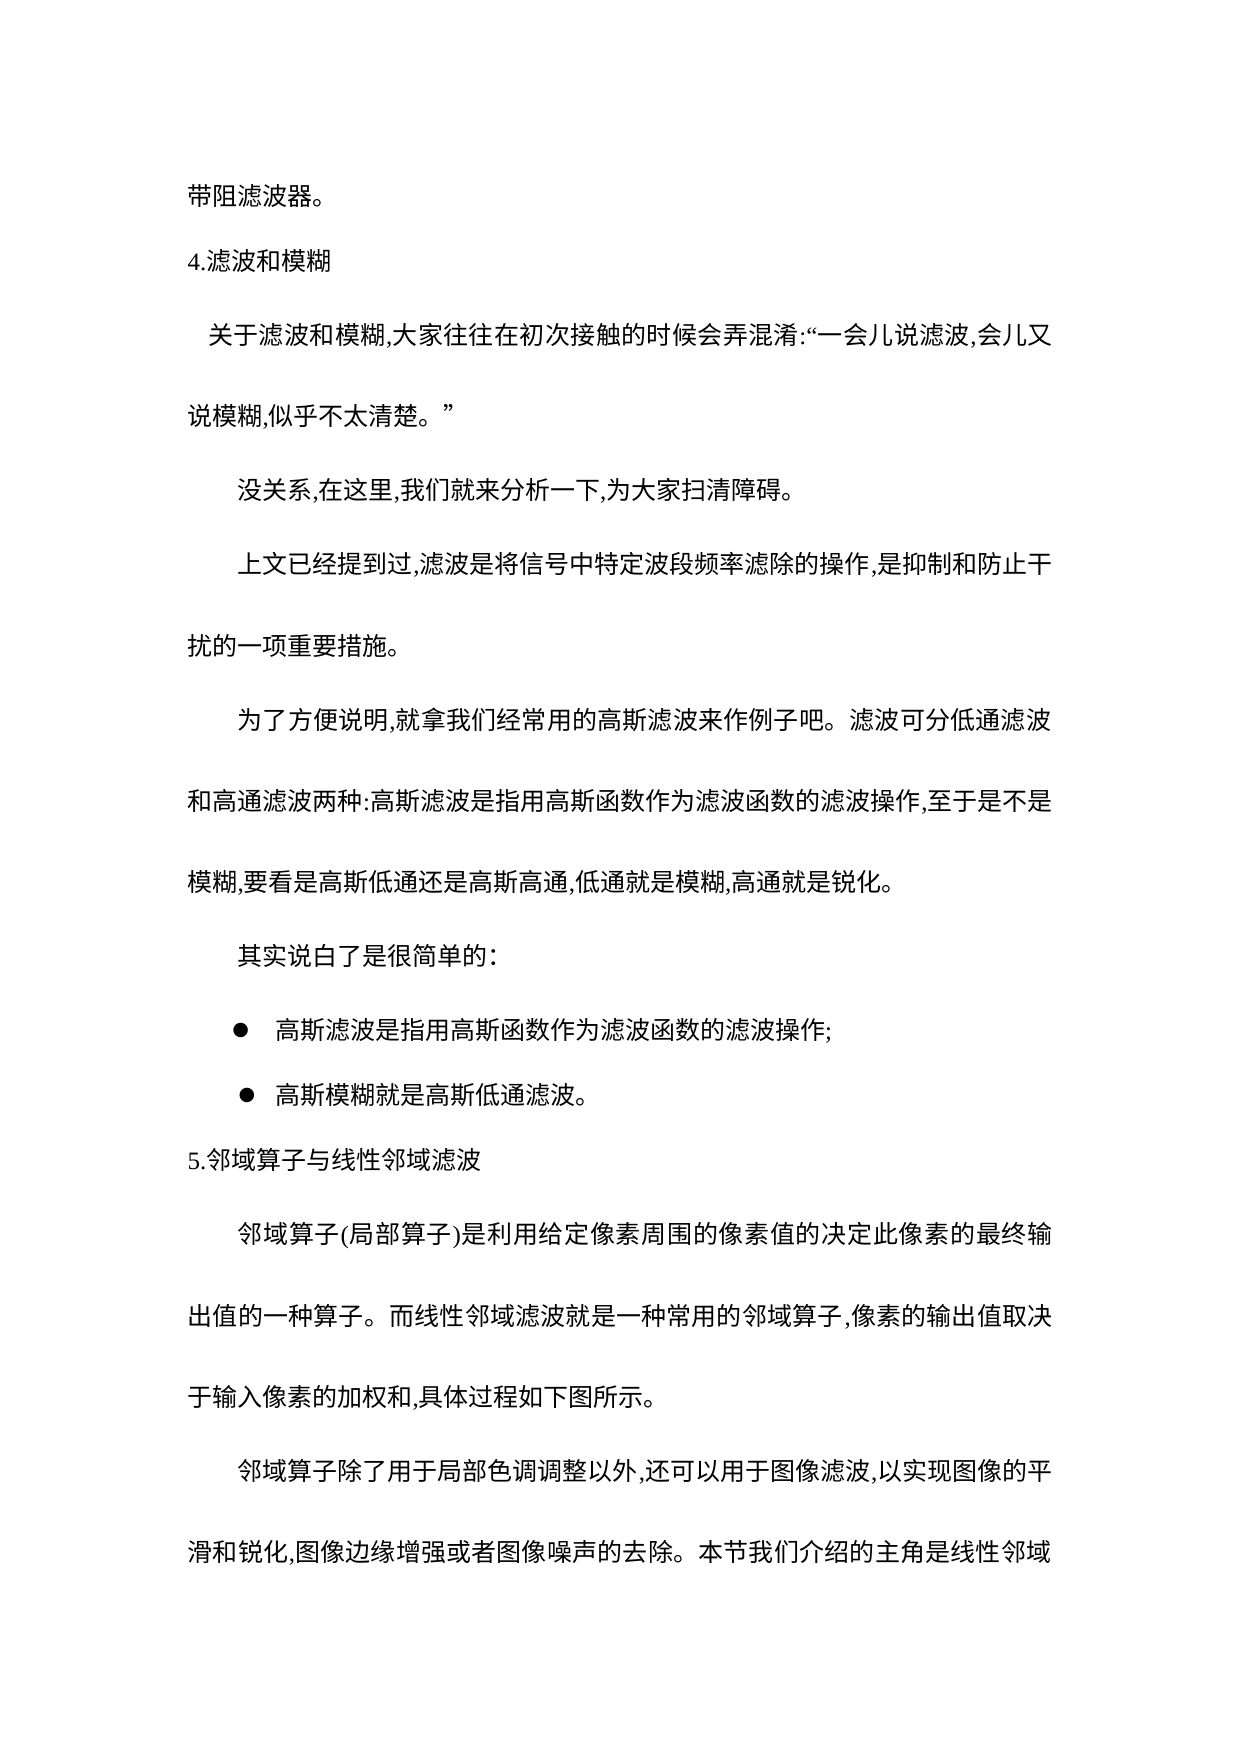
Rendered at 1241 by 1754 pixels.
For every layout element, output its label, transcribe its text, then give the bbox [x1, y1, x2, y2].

text 邻域算子(局部算子)是利用给定像素周围的像素值的决定此像素的最终输出值的一种算子。而线性邻域滤波就是一种常用的邻域算子,像素的输出值取决于输入像素的加权和,具体过程如下图所示。 [187, 1200, 1053, 1428]
text 上文已经提到过,滤波是将信号中特定波段频率滤除的操作,是抑制和防止干扰的一项重要措施。 [187, 530, 1053, 677]
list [187, 162, 1053, 227]
text 4.滤波和模糊 [187, 227, 1053, 292]
list 高斯模糊就是高斯低通滤波。 [187, 1061, 1053, 1126]
text 没关系,在这里,我们就来分析一下,为大家扫清障碍。 [187, 456, 1053, 521]
text 关于滤波和模糊,大家往往在初次接触的时候会弄混淆:“一会儿说滤波,会儿又说模糊,似乎不太清楚。” [187, 301, 1053, 447]
text 为了方便说明,就拿我们经常用的高斯滤波来作例子吧。滤波可分低通滤波和高通滤波两种:高斯滤波是指用高斯函数作为滤波函数的滤波操作,至于是不是模糊,要看是高斯低通还是高斯高通,低通就是模糊,高通就是锐化。 [187, 686, 1053, 913]
text 5.邻域算子与线性邻域滤波 [187, 1126, 1053, 1191]
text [187, 1437, 1053, 1583]
text 其实说白了是很简单的： [187, 922, 1053, 987]
list 高斯滤波是指用高斯函数作为滤波函数的滤波操作; [187, 996, 1053, 1061]
